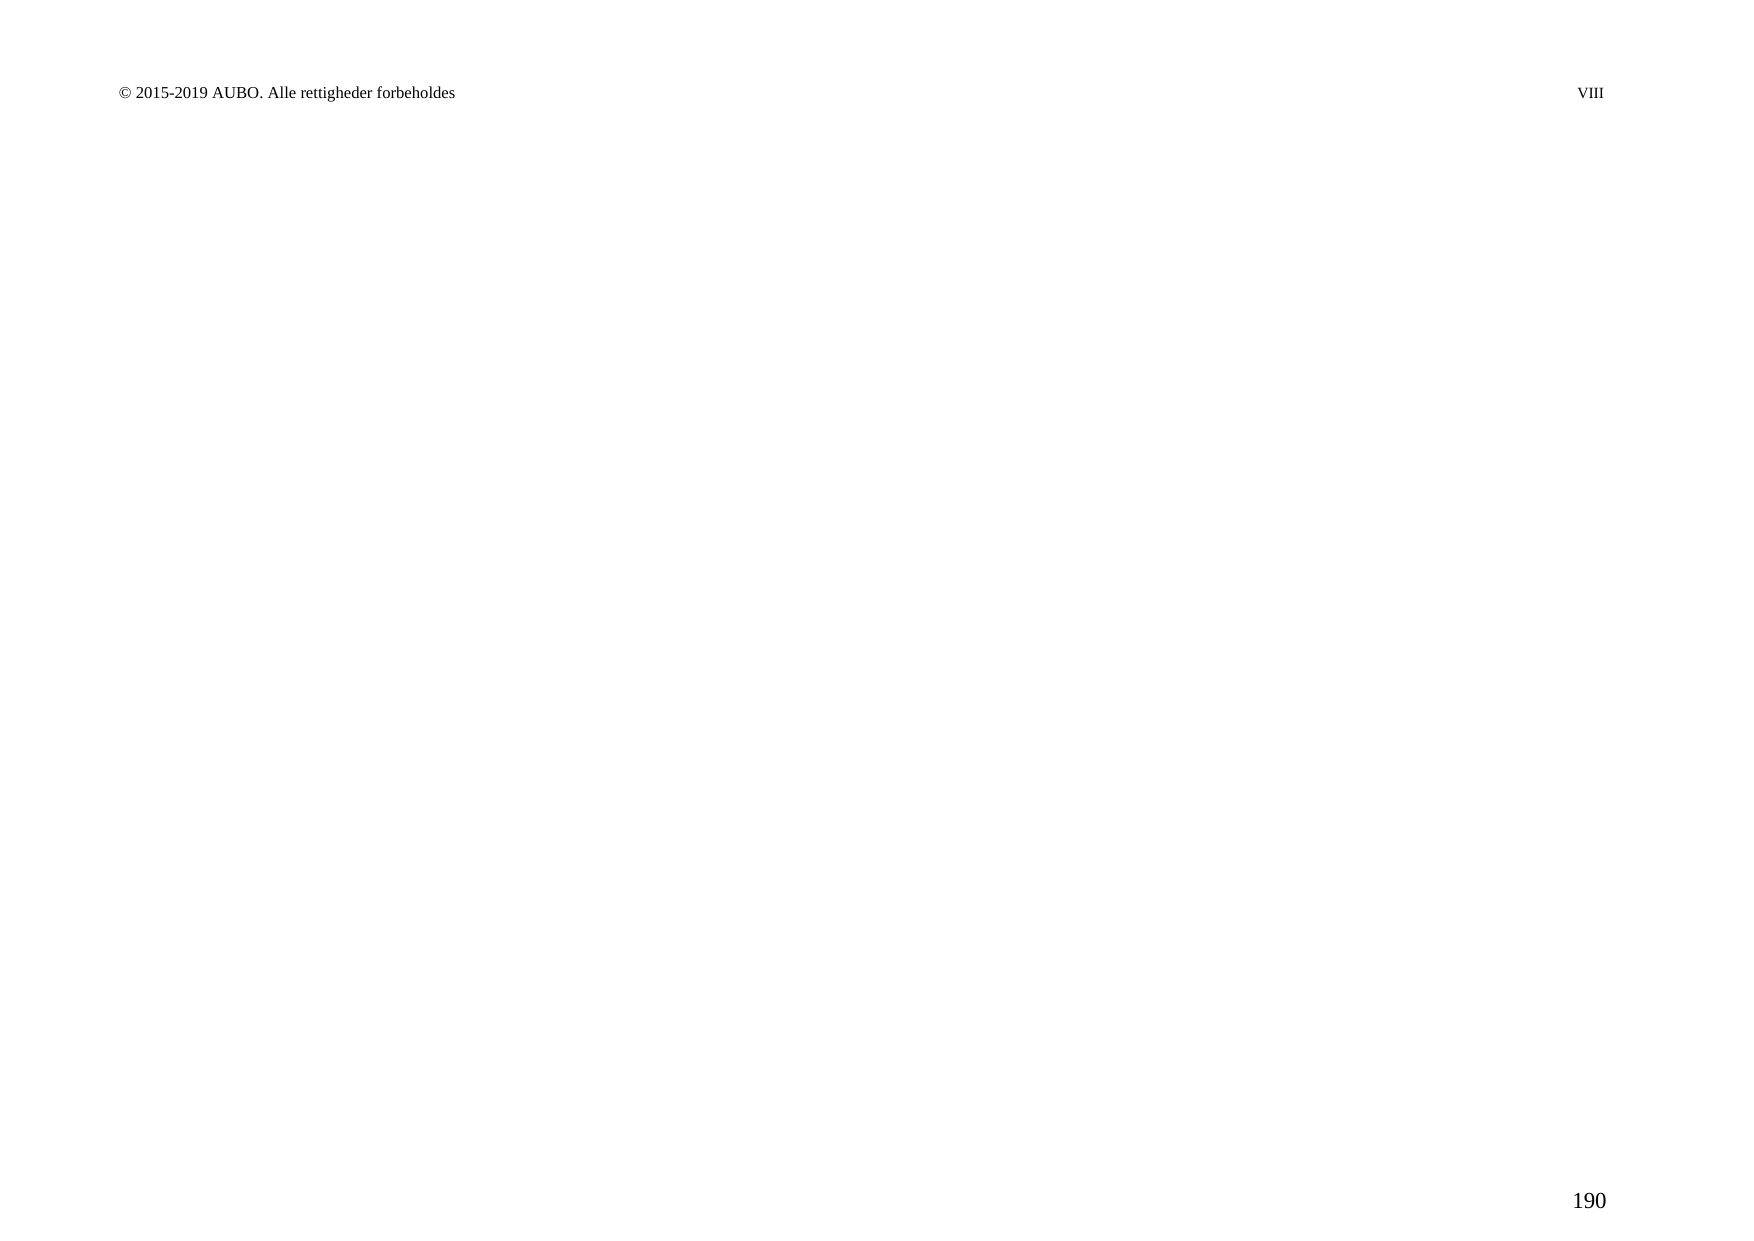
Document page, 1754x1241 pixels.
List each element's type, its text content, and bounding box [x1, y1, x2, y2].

text © 2015-2019 AUBO. Alle rettigheder forbeholdes VIII [119, 83, 1606, 102]
